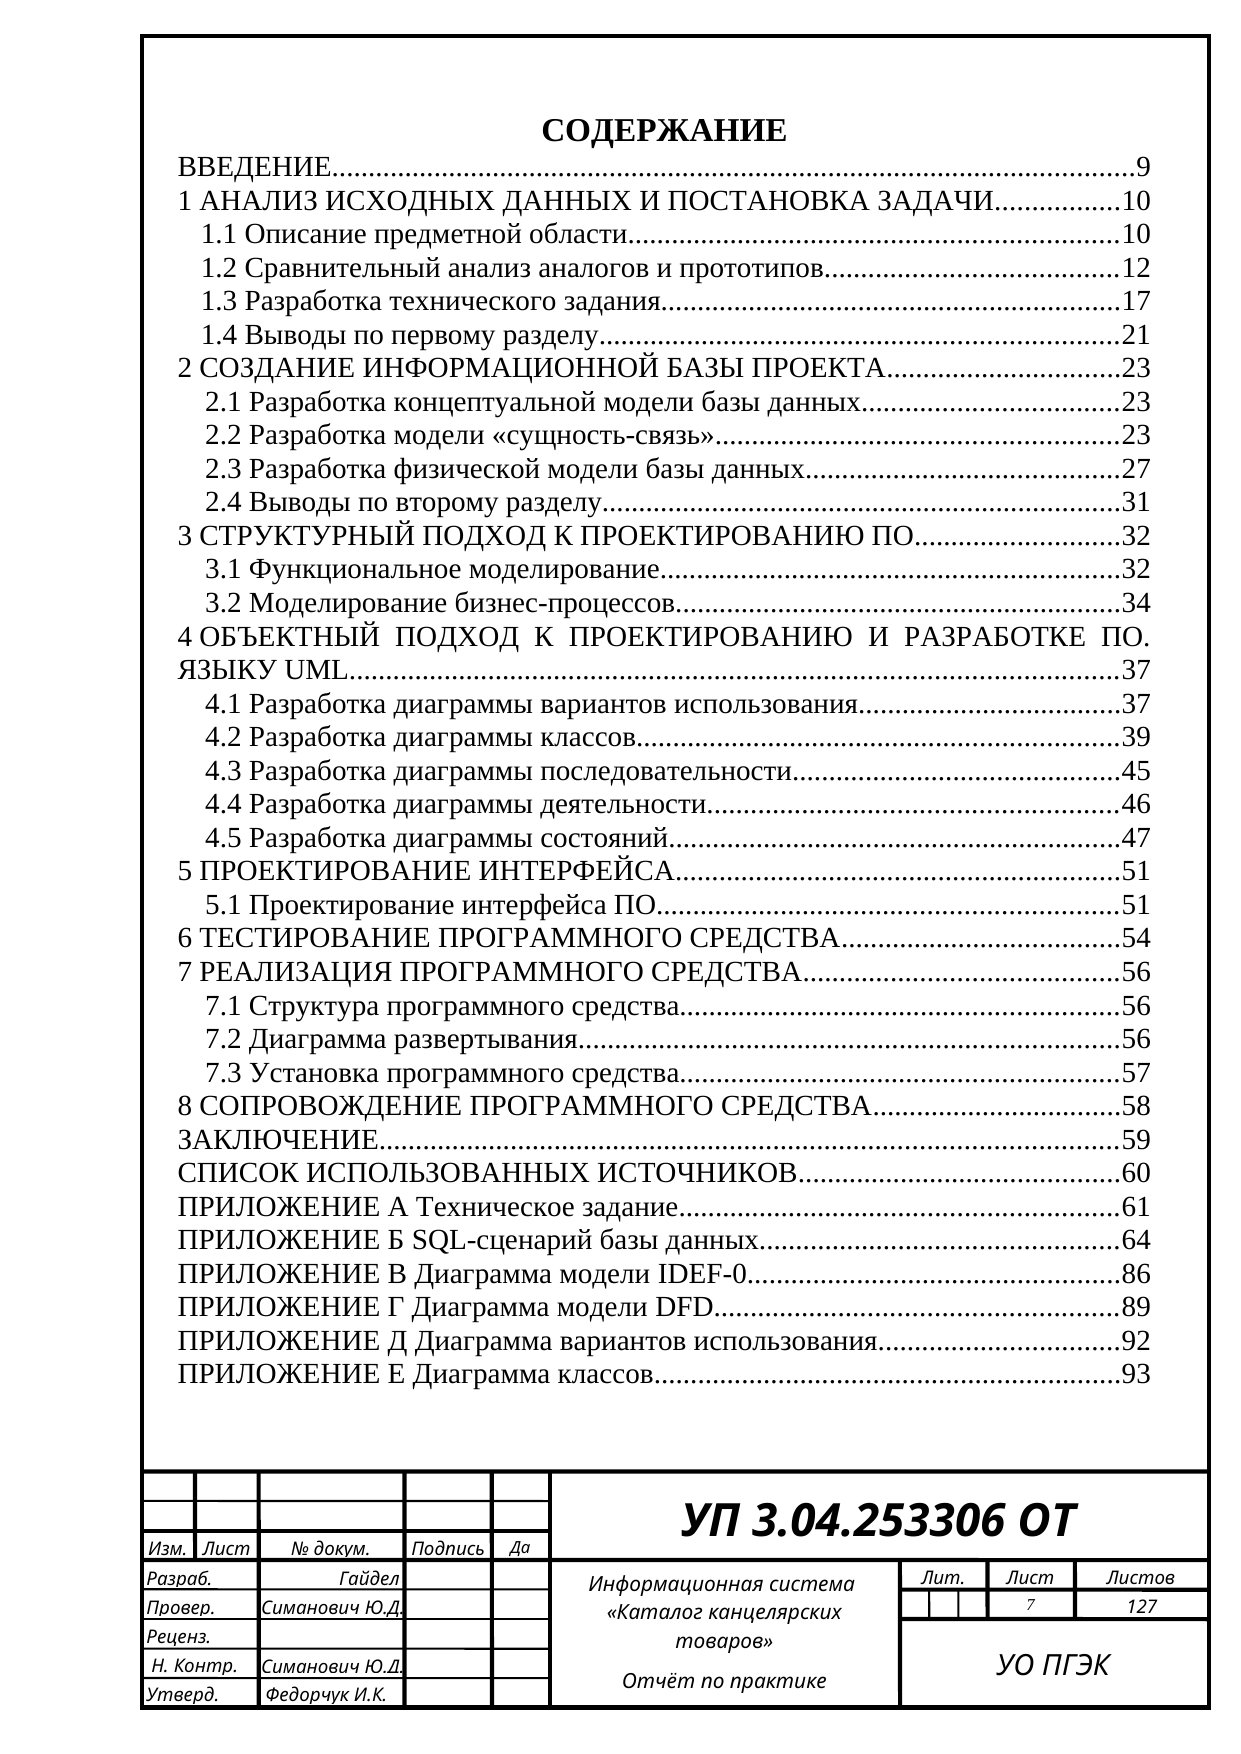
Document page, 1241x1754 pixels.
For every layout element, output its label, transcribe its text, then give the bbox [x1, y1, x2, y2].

text 4.5 Разработка диаграммы состояний 47 [177, 820, 1152, 853]
text 2.2 Разработка модели «сущность-связь» 23 [177, 417, 1152, 451]
text 4 ОБЪЕКТНЫЙ ПОДХОД К ПРОЕКТИРОВАНИЮ И РАЗРАБОТКЕ ПО. ЯЗЫКУ UML 37 [177, 619, 1152, 686]
text ВВЕДЕНИЕ 9 [177, 149, 1152, 183]
text ПРИЛОЖЕНИЕ Г Диаграмма модели DFD 89 [177, 1289, 1152, 1323]
subtitle СОДЕРЖАНИЕ [177, 111, 1152, 149]
text ПРИЛОЖЕНИЕ Д Диаграмма вариантов использования 92 [177, 1323, 1152, 1357]
text 5.1 Проектирование интерфейса ПО 51 [177, 887, 1152, 921]
text 2.3 Разработка физической модели базы данных 27 [177, 451, 1152, 484]
text 5 ПРОЕКТИРОВАНИЕ ИНТЕРФЕЙСА 51 [177, 853, 1152, 887]
text 7.2 Диаграмма развертывания 56 [177, 1021, 1152, 1055]
text ЗАКЛЮЧЕНИЕ 59 [177, 1122, 1152, 1155]
text 7 РЕАЛИЗАЦИЯ ПРОГРАММНОГО СРЕДСТВА 56 [177, 954, 1152, 988]
text 2 СОЗДАНИЕ ИНФОРМАЦИОННОЙ БАЗЫ ПРОЕКТА 23 [177, 350, 1152, 384]
text 8 СОПРОВОЖДЕНИЕ ПРОГРАММНОГО СРЕДСТВА 58 [177, 1088, 1152, 1122]
text 1 АНАЛИЗ ИСХОДНЫХ ДАННЫХ И ПОСТАНОВКА ЗАДАЧИ 10 [177, 183, 1152, 216]
text ПРИЛОЖЕНИЕ A Техническое задание 61 [177, 1189, 1152, 1222]
text 3.1 Функциональное моделирование 32 [177, 552, 1152, 585]
text 1.1 Описание предметной области 10 [177, 216, 1152, 250]
text 7.1 Структура программного средства 56 [177, 988, 1152, 1021]
text 7.3 Установка программного средства 57 [177, 1055, 1152, 1088]
text 2.1 Разработка концептуальной модели базы данных 23 [177, 384, 1152, 417]
text 4.1 Разработка диаграммы вариантов использования 37 [177, 686, 1152, 719]
text ПРИЛОЖЕНИЕ Б SQL-сценарий базы данных 64 [177, 1222, 1152, 1256]
text 2.4 Выводы по второму разделу 31 [177, 484, 1152, 518]
text 3.2 Моделирование бизнес-процессов 34 [177, 585, 1152, 619]
text 4.2 Разработка диаграммы классов 39 [177, 719, 1152, 753]
text 1.4 Выводы по первому разделу 21 [177, 317, 1152, 350]
text СПИСОК ИСПОЛЬЗОВАННЫХ ИСТОЧНИКОВ 60 [177, 1155, 1152, 1189]
text 1.3 Разработка технического задания 17 [177, 283, 1152, 317]
text ПРИЛОЖЕНИЕ В Диаграмма модели IDEF-0 86 [177, 1256, 1152, 1289]
text ПРИЛОЖЕНИЕ Е Диаграмма классов 93 [177, 1357, 1152, 1390]
text 1.2 Сравнительный анализ аналогов и прототипов 12 [177, 250, 1152, 283]
text 4.4 Разработка диаграммы деятельности 46 [177, 786, 1152, 820]
text 3 СТРУКТУРНЫЙ ПОДХОД К ПРОЕКТИРОВАНИЮ ПО 32 [177, 518, 1152, 552]
text 6 ТЕСТИРОВАНИЕ ПРОГРАММНОГО СРЕДСТВА 54 [177, 921, 1152, 954]
text 4.3 Разработка диаграммы последовательности 45 [177, 753, 1152, 786]
